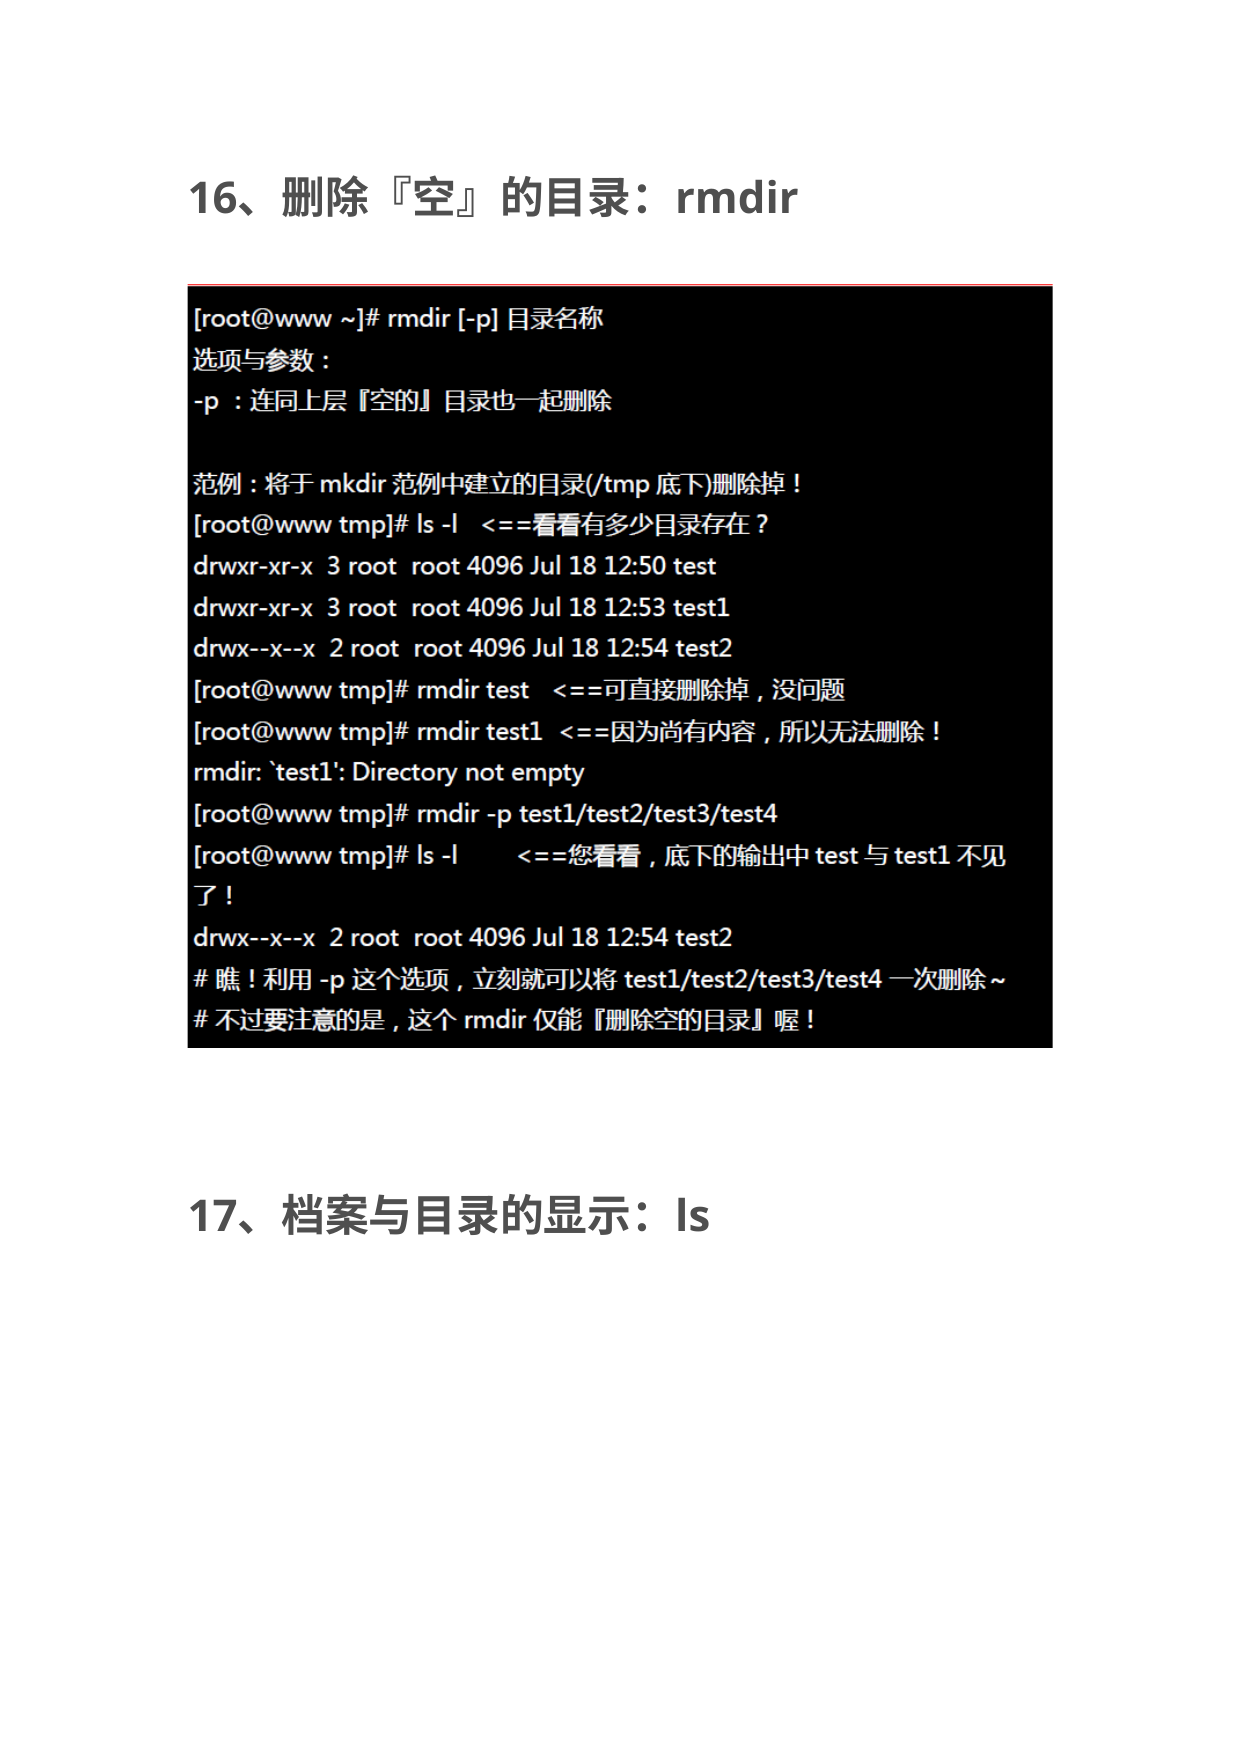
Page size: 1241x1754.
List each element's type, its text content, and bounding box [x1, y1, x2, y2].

picture [187, 284, 1053, 1048]
text 16、删除『空』的目录：rmdir [187, 162, 1053, 227]
text 17、档案与目录的显示：ls [187, 1179, 1053, 1244]
